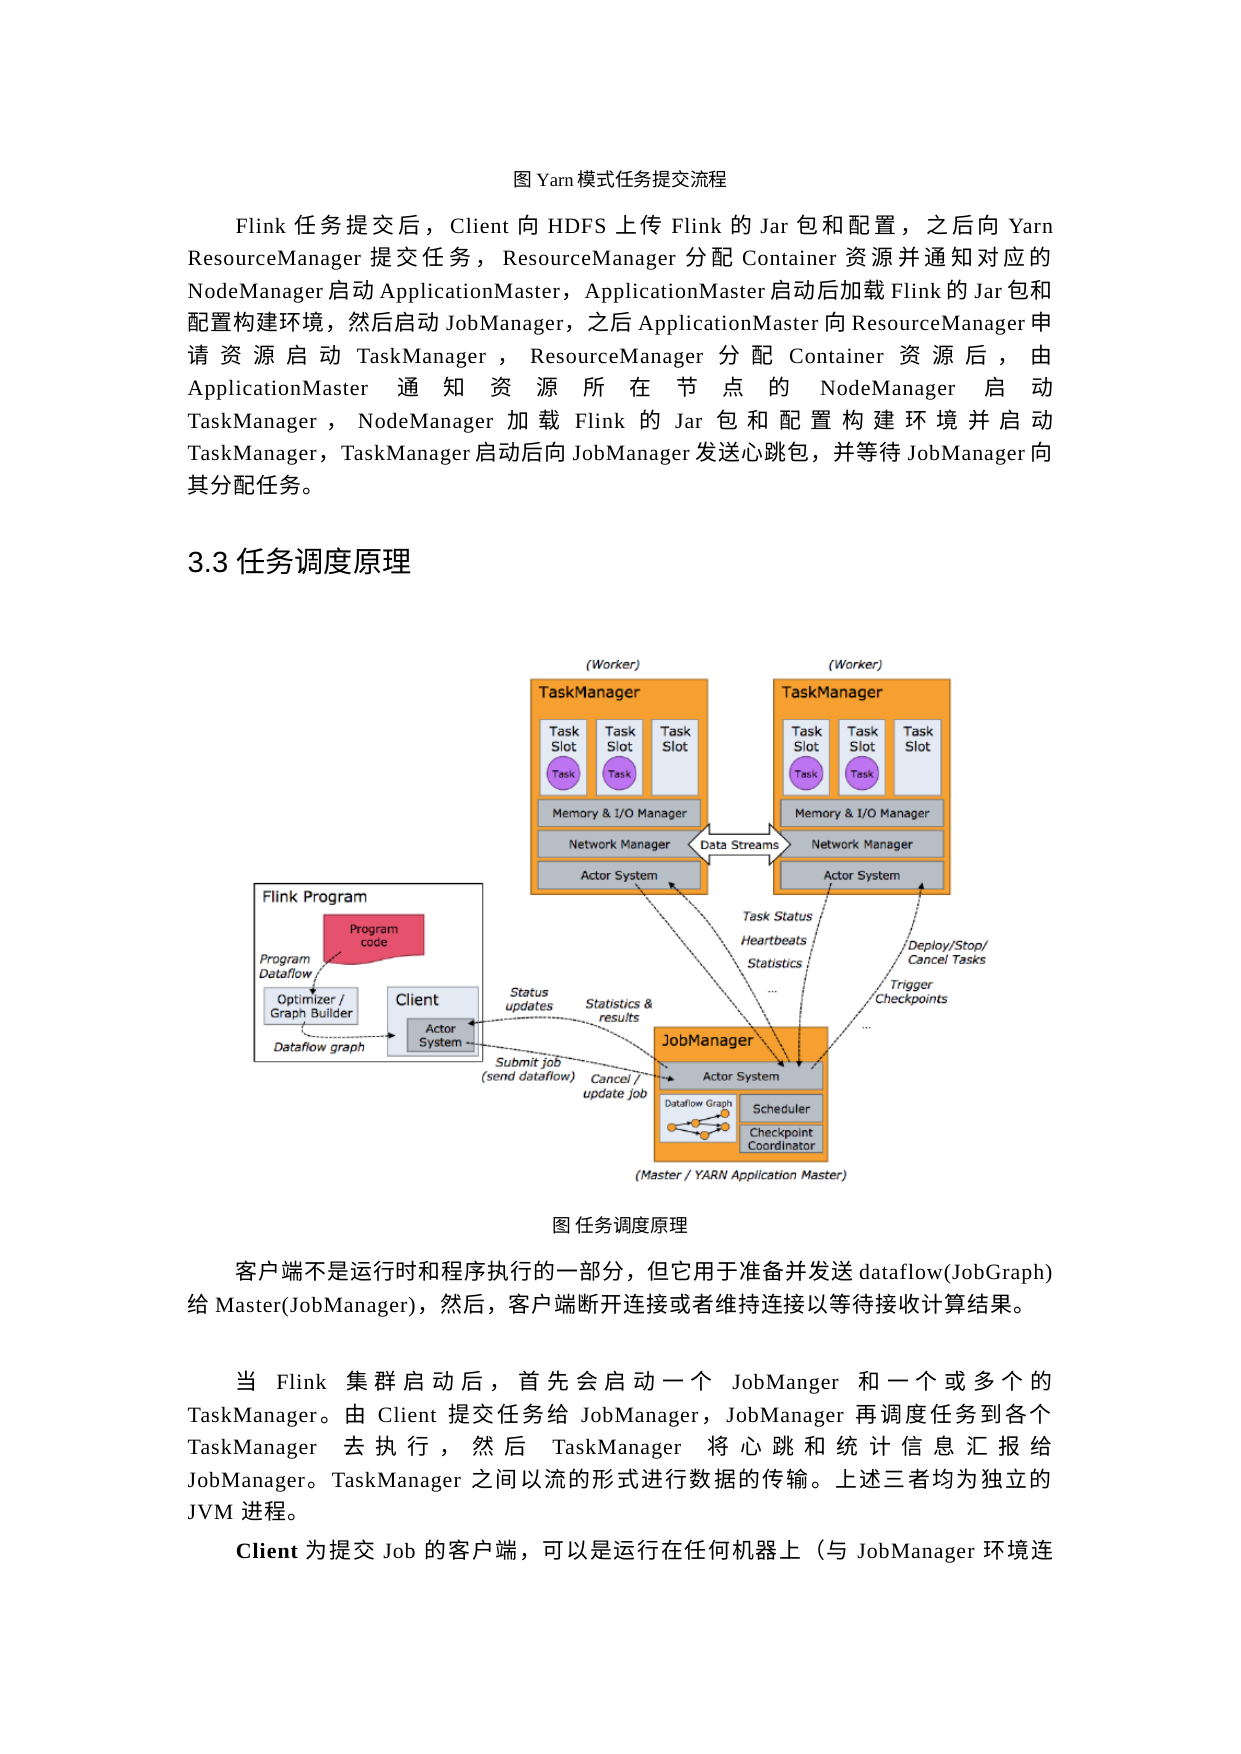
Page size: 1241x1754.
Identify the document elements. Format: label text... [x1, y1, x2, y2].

text 图 任务调度原理 [187, 1208, 1053, 1241]
subtitle 3.3 任务调度原理 [187, 527, 1053, 592]
picture [246, 649, 994, 1188]
text 当 Flink 集群启动后，首先会启动一个 JobManger 和一个或多个的 TaskManager。由 Client 提交任务给 JobManager，JobManager 再调度任务到各个 TaskManager 去执行，然后 TaskManager 将心跳和统计信息汇报给 JobManager。TaskManager 之间以流的形式进行数据的传输。上述三者均为独立的 JVM 进程。 [187, 1364, 1053, 1526]
text 图 Yarn模式任务提交流程 [187, 162, 1053, 194]
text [187, 1533, 1053, 1565]
text 客户端不是运行时和程序执行的一部分，但它用于准备并发送dataflow(JobGraph)给Master(JobManager)，然后，客户端断开连接或者维持连接以等待接收计算结果。 [187, 1254, 1053, 1319]
text Flink任务提交后，Client向HDFS上传Flink的Jar包和配置，之后向Yarn ResourceManager提交任务，ResourceManager分配Container资源并通知对应的NodeManager启动ApplicationMaster，ApplicationMaster启动后加载Flink的Jar包和配置构建环境，然后启动JobManager，之后ApplicationMaster向ResourceManager申请资源启动TaskManager，ResourceManager分配Container资源后，由ApplicationMaster通知资源所在节点的NodeManager启动TaskManager，NodeManager加载Flink的Jar包和配置构建环境并启动TaskManager，TaskManager启动后向JobManager发送心跳包，并等待JobManager向其分配任务。 [187, 207, 1053, 500]
